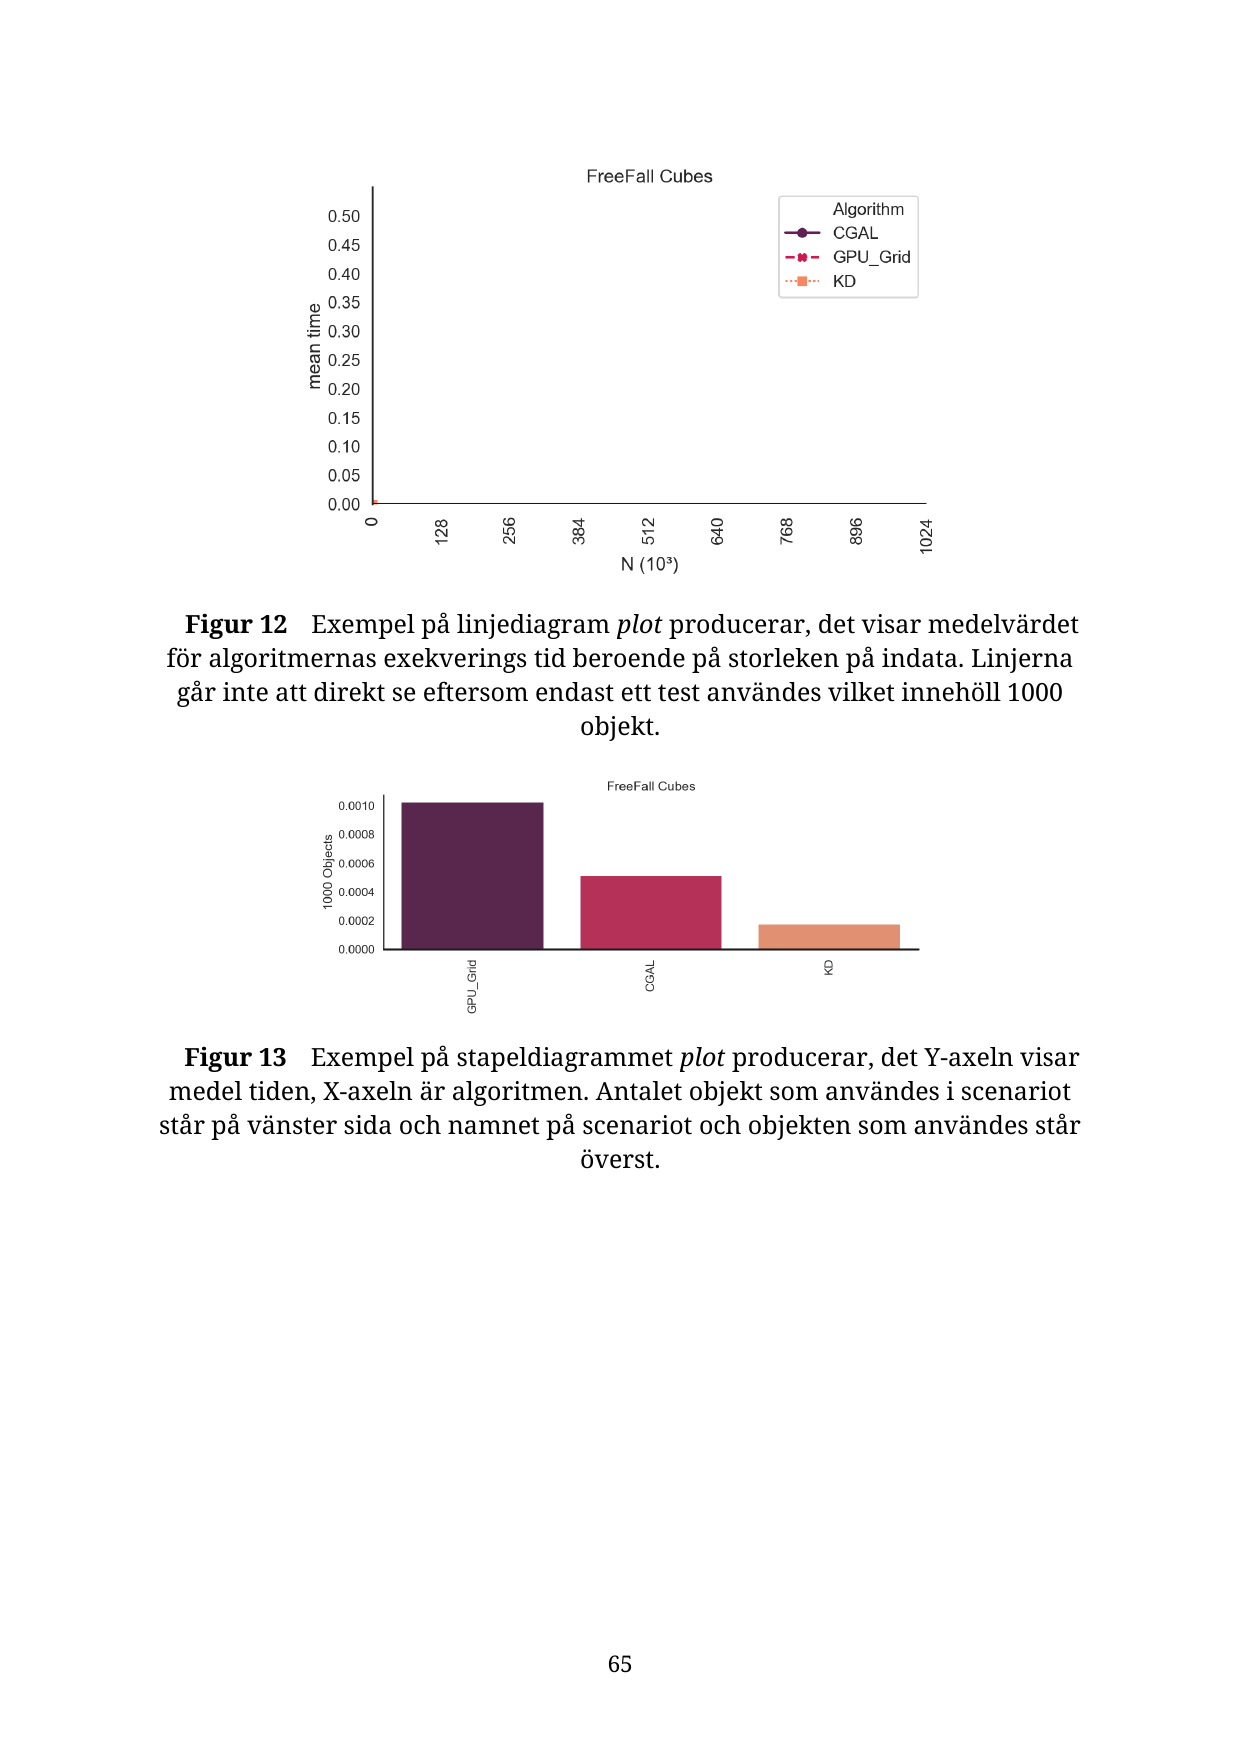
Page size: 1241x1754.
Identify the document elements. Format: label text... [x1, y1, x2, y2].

text Exempel på linjediagram plot producerar, det visar medelvärdet för algoritmernas exekverings tid beroende på storleken på indata. Linjerna går inte att direkt se eftersom endast ett test användes vilket innehöll 1000 objekt. [150, 607, 1090, 743]
picture [287, 150, 954, 594]
picture [309, 767, 932, 1027]
text Exempel på stapeldiagrammet plot producerar, det Y-axeln visar medel tiden, X-axeln är algoritmen. Antalet objekt som användes i scenariot står på vänster sida och namnet på scenariot och objekten som användes står överst. [150, 1039, 1090, 1176]
